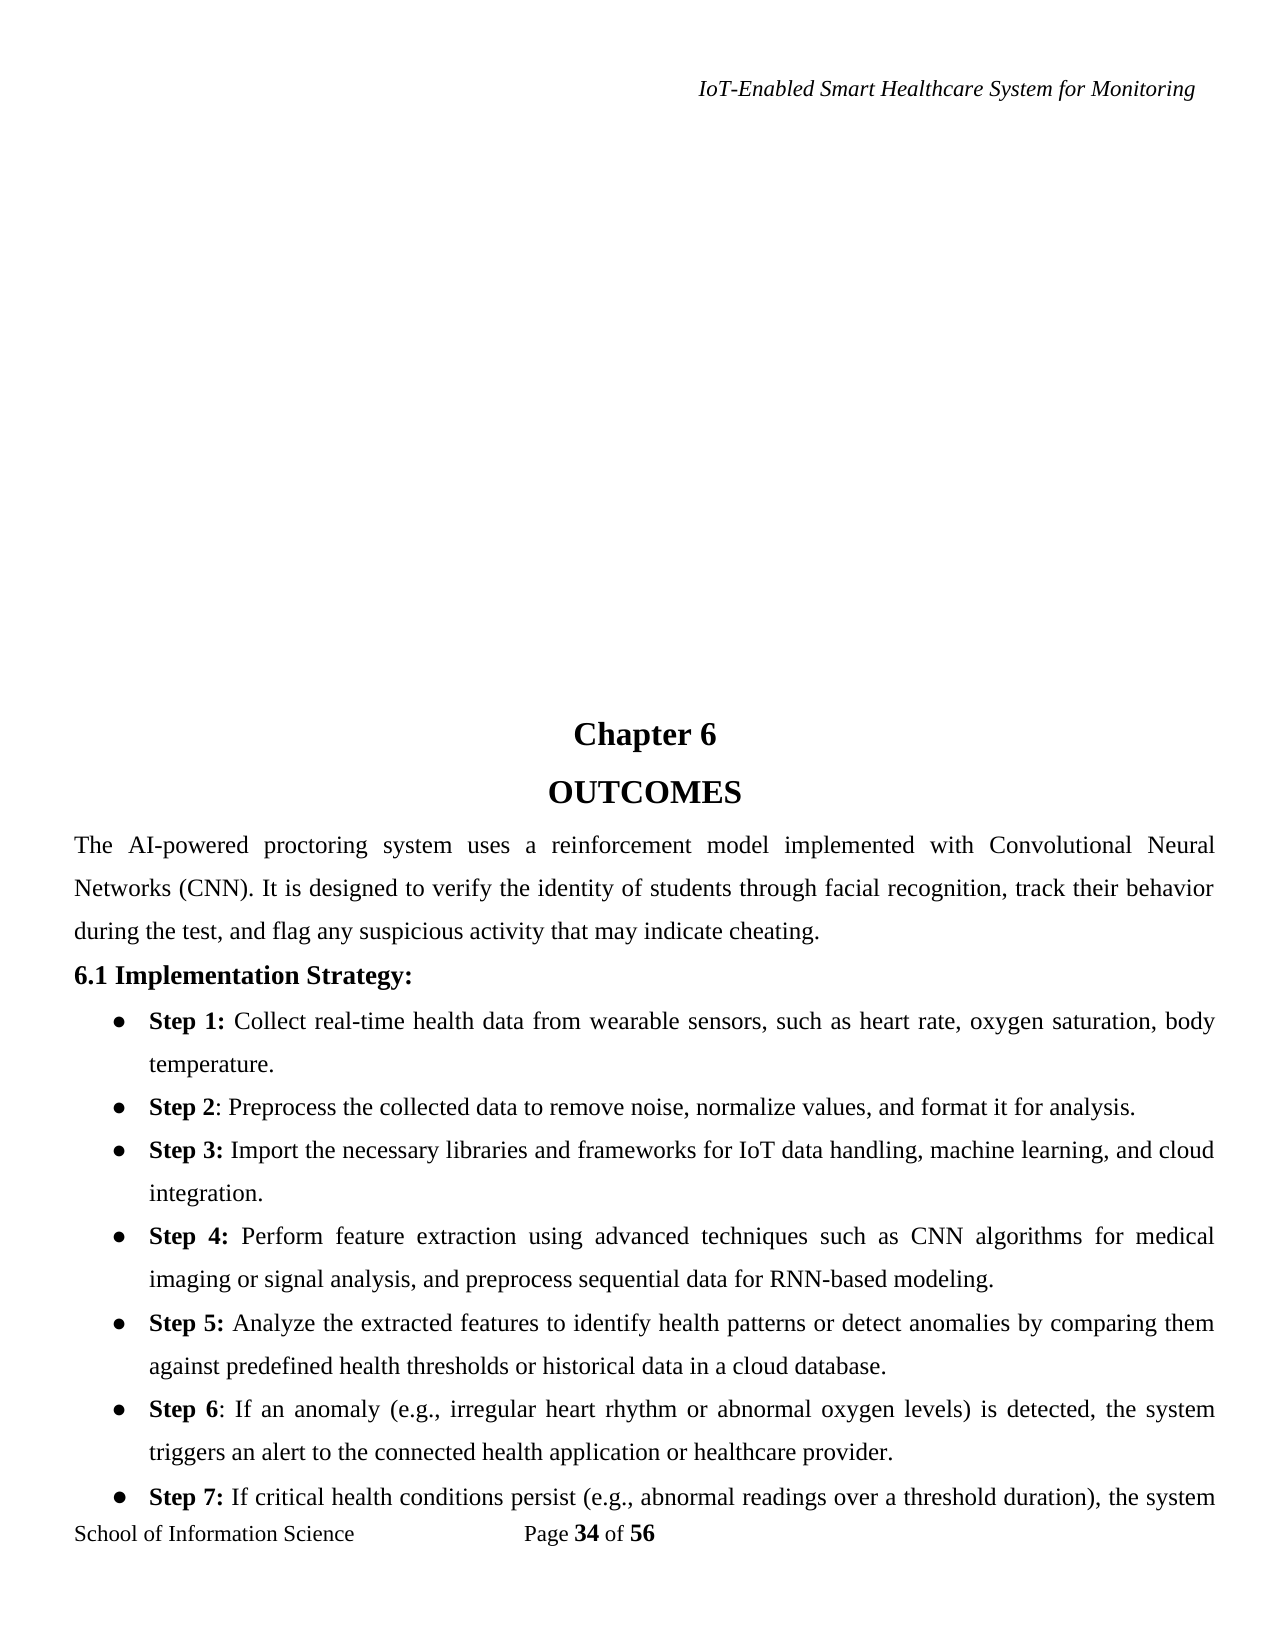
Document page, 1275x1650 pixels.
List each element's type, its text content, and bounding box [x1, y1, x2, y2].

list Step 3: Import the necessary libraries and frameworks for IoT data handling, machine learning, and cloud integration. [111, 1135, 1216, 1207]
text Chapter 6 [74, 715, 1216, 753]
text The AI-powered proctoring system uses a reinforcement model implemented with Convolutional Neural Networks (CNN). It is designed to verify the identity of students through facial recognition, track their behavior during the test, and flag any suspicious activity that may indicate cheating. [74, 830, 1216, 945]
list Step 1: Collect real-time health data from wearable sensors, such as heart rate, oxygen saturation, body temperature. [111, 1006, 1216, 1078]
text OUTCOMES [74, 772, 1216, 811]
list Step 5: Analyze the extracted features to identify health patterns or detect anomalies by comparing them against predefined health thresholds or historical data in a cloud database. [111, 1308, 1216, 1379]
text 6.1 Implementation Strategy: [74, 959, 1216, 990]
list Step 2: Preprocess the collected data to remove noise, normalize values, and format it for analysis. [111, 1092, 1216, 1121]
list Step 6: If an anomaly (e.g., irregular heart rhythm or abnormal oxygen levels) is detected, the system triggers an alert to the connected health application or healthcare provider. [111, 1394, 1216, 1466]
list Step 4: Perform feature extraction using advanced techniques such as CNN algorithms for medical imaging or signal analysis, and preprocess sequential data for RNN-based modeling. [111, 1221, 1216, 1293]
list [111, 1480, 1216, 1511]
